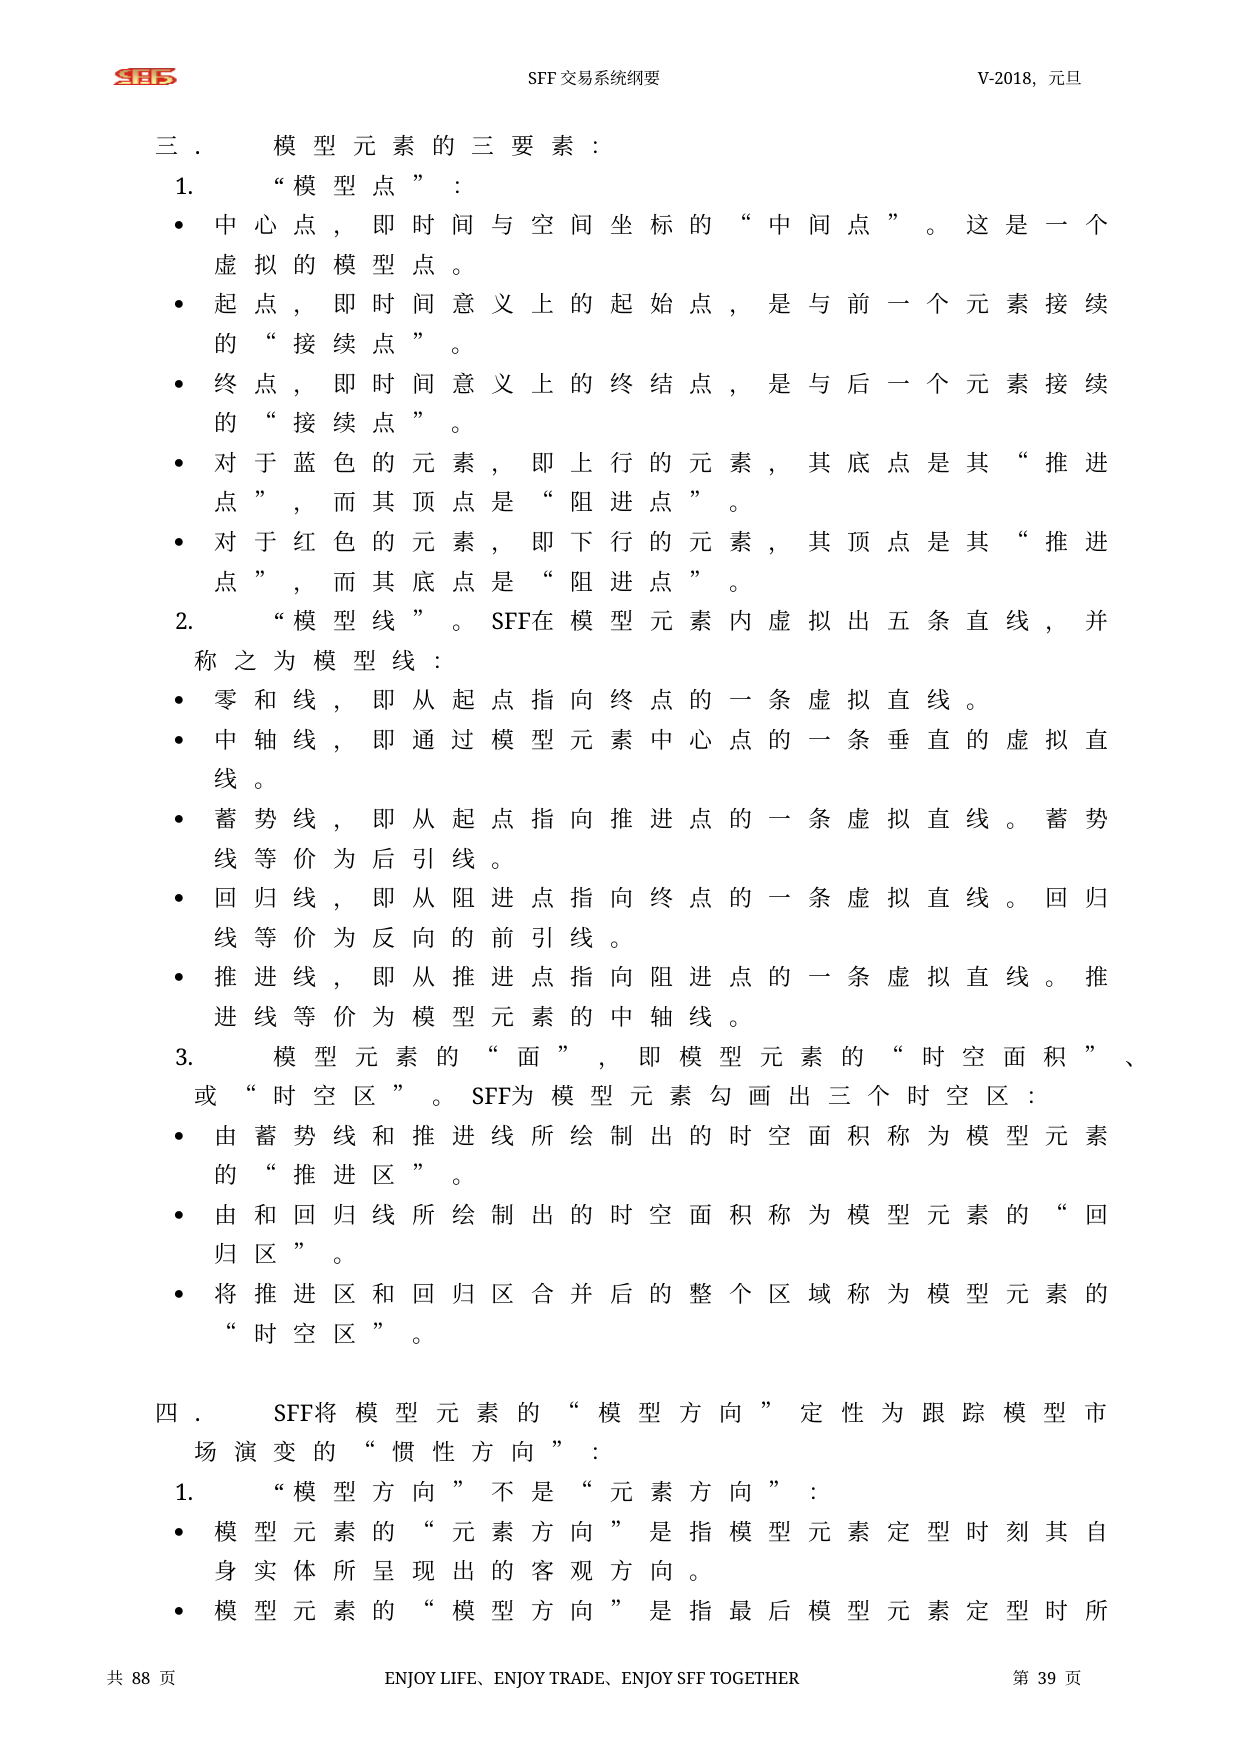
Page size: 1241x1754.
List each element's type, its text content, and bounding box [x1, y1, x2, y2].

list 模型元素的“元素方向”是指模型元素定型时刻其自身实体所呈现出的客观方向。 [174, 1510, 1125, 1589]
list 模型元素的三要素： [145, 125, 1125, 164]
list 中轴线，即通过模型元素中心点的一条垂直的虚拟直线。 [174, 719, 1125, 798]
list SFF将模型元素的“模型方向”定性为跟踪模型市场演变的“惯性方向”： [145, 1392, 1125, 1471]
picture [106, 68, 188, 85]
list 蓄势线，即从起点指向推进点的一条虚拟直线。蓄势线等价为后引线。 [174, 798, 1125, 877]
list 由蓄势线和推进线所绘制出的时空面积称为模型元素的“推进区”。 [174, 1114, 1125, 1194]
list 将推进区和回归区合并后的整个区域称为模型元素的“时空区”。 [174, 1273, 1125, 1352]
list 终点，即时间意义上的终结点，是与后一个元素接续的“接续点”。 [174, 362, 1125, 442]
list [174, 1589, 1125, 1629]
list 模型元素的“面”，即模型元素的“时空面积”、或“时空区”。SFF为模型元素勾画出三个时空区： [160, 1035, 1125, 1114]
list 由和回归线所绘制出的时空面积称为模型元素的“回归区”。 [174, 1194, 1125, 1273]
list “模型点”： [160, 164, 1125, 204]
list “模型方向”不是“元素方向”： [160, 1471, 1125, 1510]
list 零和线，即从起点指向终点的一条虚拟直线。 [174, 679, 1125, 719]
list 推进线，即从推进点指向阻进点的一条虚拟直线。推进线等价为模型元素的中轴线。 [174, 956, 1125, 1035]
list 回归线，即从阻进点指向终点的一条虚拟直线。回归线等价为反向的前引线。 [174, 877, 1125, 956]
list 对于红色的元素，即下行的元素，其顶点是其“推进点”，而其底点是“阻进点”。 [174, 521, 1125, 600]
list “模型线”。SFF在模型元素内虚拟出五条直线，并称之为模型线： [160, 600, 1125, 679]
list 中心点，即时间与空间坐标的“中间点”。这是一个虚拟的模型点。 [174, 204, 1125, 283]
list 起点，即时间意义上的起始点，是与前一个元素接续的“接续点”。 [174, 283, 1125, 362]
list 对于蓝色的元素，即上行的元素，其底点是其“推进点”，而其顶点是“阻进点”。 [174, 442, 1125, 521]
